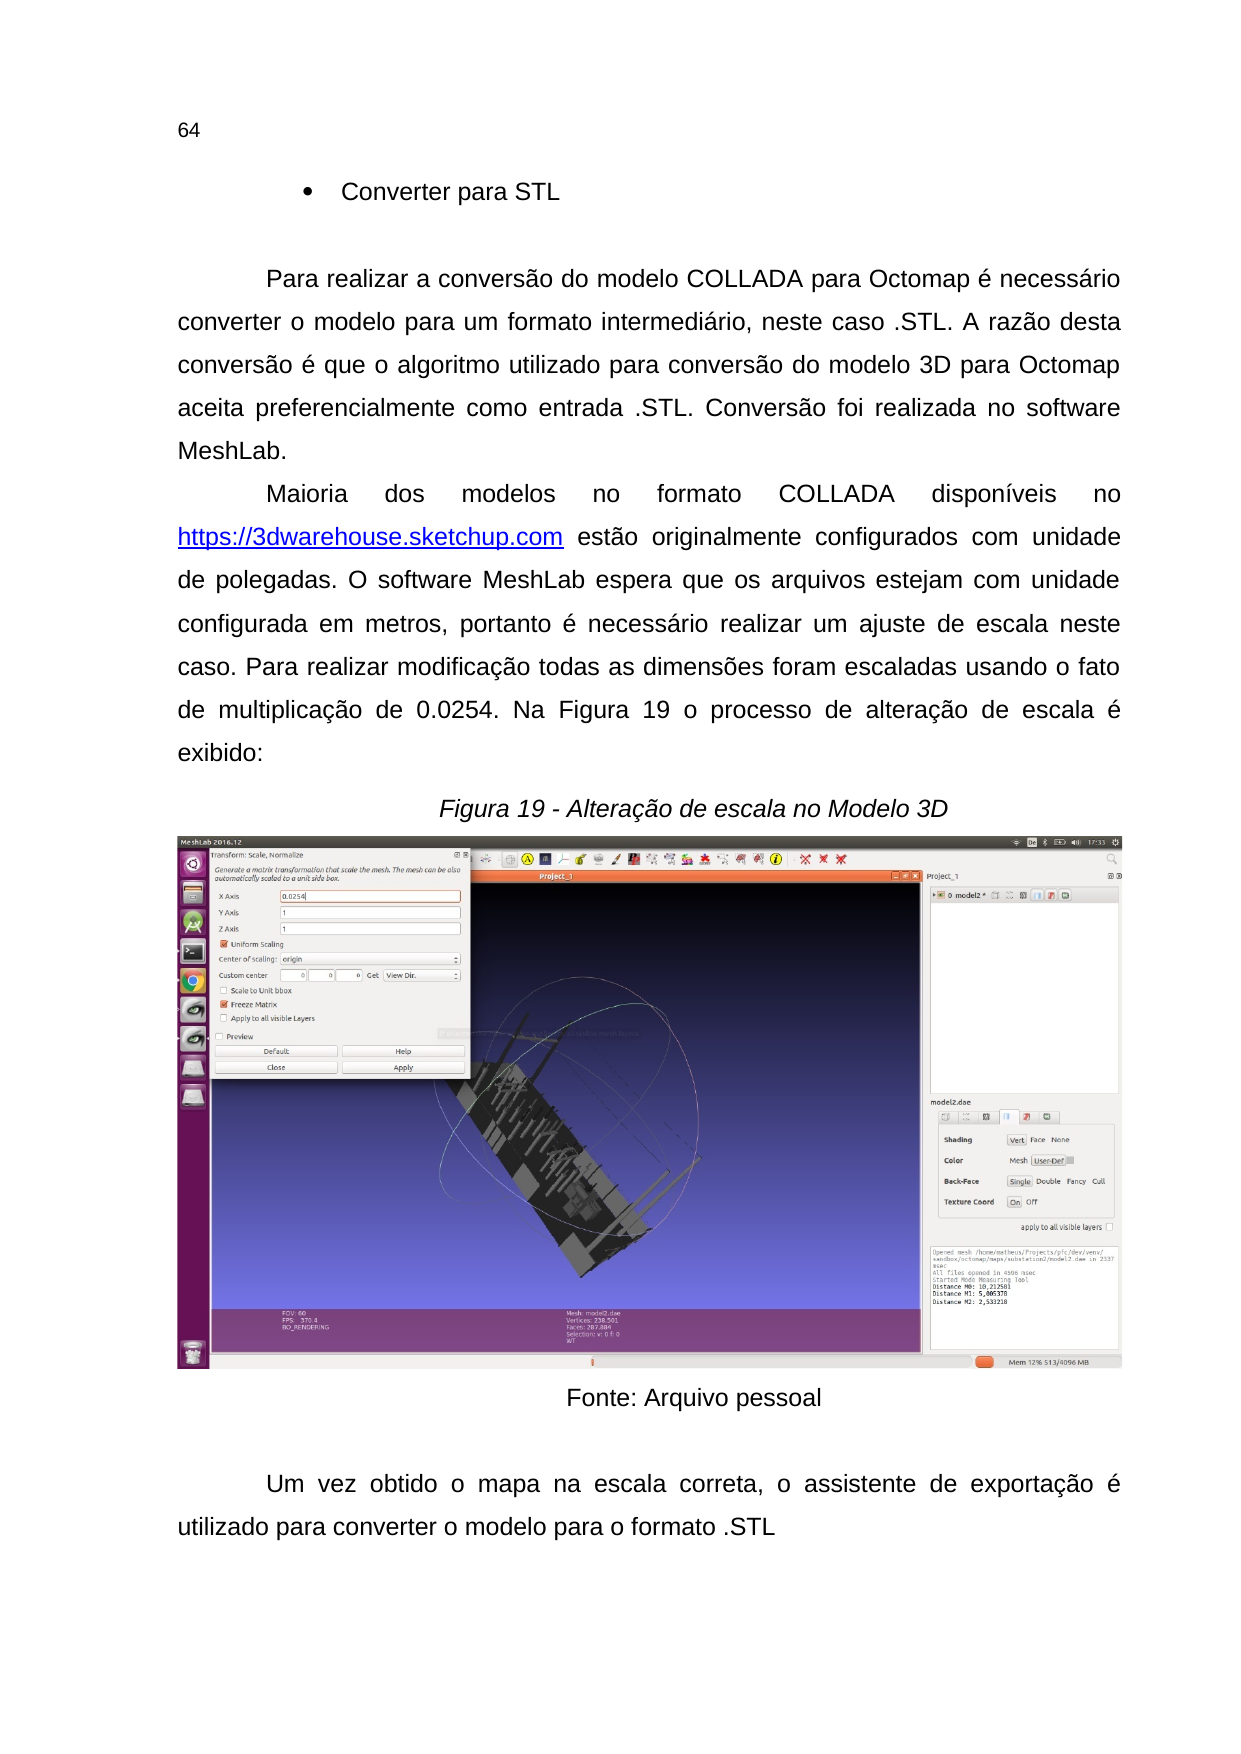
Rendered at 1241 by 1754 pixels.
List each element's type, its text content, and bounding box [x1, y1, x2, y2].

text Um vez obtido o mapa na escala correta, o assistente de exportação é utilizado para converter o modelo para o formato .STL [177, 1469, 1122, 1541]
text Maioria dos modelos no formato COLLADA disponíveis no https://3dwarehouse.sketchup.com estão originalmente configurados com unidade de polegadas. O software MeshLab espera que os arquivos estejam com unidade configurada em metros, portanto é necessário realizar um ajuste de escala neste caso. Para realizar modificação todas as dimensões foram escaladas usando o fato de multiplicação de 0.0254. Na Figura 19 o processo de alteração de escala é exibido: [177, 479, 1122, 767]
text Fonte: Arquivo pessoal [177, 1382, 1122, 1411]
list Converter para STL [303, 177, 1122, 206]
picture [177, 836, 1123, 1369]
text Para realizar a conversão do modelo COLLADA para Octomap é necessário converter o modelo para um formato intermediário, neste caso .STL. A razão desta conversão é que o algoritmo utilizado para conversão do modelo 3D para Octomap aceita preferencialmente como entrada .STL. Conversão foi realizada no software MeshLab. [177, 263, 1122, 465]
